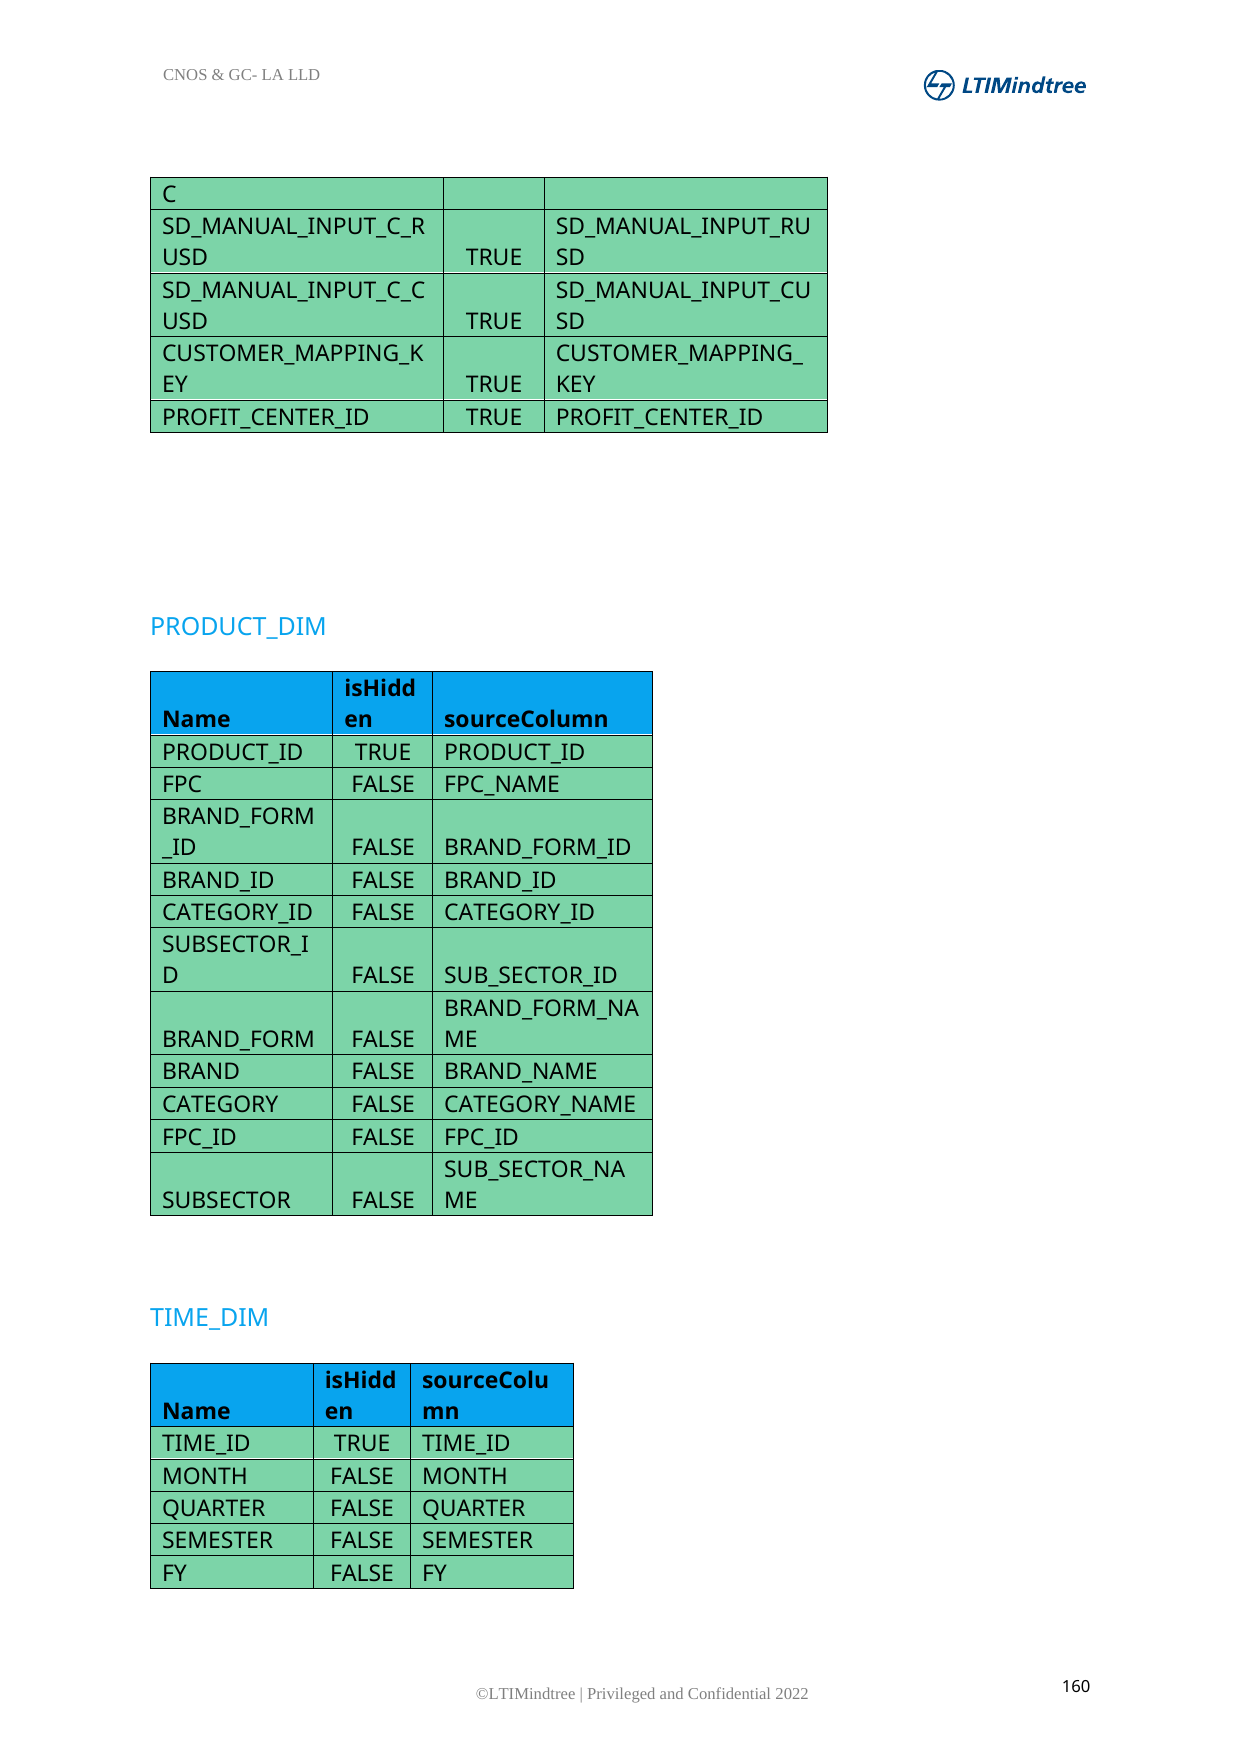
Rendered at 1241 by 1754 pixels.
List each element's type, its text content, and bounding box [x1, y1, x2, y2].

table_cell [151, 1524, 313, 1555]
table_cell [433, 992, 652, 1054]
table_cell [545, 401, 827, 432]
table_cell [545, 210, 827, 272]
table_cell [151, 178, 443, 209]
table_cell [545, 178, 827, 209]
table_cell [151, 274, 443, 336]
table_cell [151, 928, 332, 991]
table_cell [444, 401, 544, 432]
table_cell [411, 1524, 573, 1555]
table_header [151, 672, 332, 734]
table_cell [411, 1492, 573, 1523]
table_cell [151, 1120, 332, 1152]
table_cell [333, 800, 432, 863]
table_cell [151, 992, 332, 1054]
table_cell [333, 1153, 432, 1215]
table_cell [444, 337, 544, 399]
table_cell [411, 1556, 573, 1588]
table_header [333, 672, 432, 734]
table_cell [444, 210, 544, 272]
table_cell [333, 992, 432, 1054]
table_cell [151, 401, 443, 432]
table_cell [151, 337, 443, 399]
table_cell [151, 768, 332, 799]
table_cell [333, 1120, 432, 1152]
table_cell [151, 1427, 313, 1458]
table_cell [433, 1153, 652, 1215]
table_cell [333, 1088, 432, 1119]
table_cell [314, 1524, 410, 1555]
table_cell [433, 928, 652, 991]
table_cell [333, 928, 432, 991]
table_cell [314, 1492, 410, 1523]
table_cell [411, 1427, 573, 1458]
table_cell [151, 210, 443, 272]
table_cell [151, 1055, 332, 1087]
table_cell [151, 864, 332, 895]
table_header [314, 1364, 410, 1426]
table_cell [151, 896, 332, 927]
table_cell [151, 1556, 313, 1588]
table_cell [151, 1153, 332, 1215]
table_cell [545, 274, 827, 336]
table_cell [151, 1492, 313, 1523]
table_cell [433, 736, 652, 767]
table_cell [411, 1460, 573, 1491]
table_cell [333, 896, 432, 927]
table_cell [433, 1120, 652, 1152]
subtitle TIME_DIM [150, 1300, 1090, 1334]
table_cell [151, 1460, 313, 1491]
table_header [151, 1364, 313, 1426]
subtitle PRODUCT_DIM [150, 608, 1090, 642]
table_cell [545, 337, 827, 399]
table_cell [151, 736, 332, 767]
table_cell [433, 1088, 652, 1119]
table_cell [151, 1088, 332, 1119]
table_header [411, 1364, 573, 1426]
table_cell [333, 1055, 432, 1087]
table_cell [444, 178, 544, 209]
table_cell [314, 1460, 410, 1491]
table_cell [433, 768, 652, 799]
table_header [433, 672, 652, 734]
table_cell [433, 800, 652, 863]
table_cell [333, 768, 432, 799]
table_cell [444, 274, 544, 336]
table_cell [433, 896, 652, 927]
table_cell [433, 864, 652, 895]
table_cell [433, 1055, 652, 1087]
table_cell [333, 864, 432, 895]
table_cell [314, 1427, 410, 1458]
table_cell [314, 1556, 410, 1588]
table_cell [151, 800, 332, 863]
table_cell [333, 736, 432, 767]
